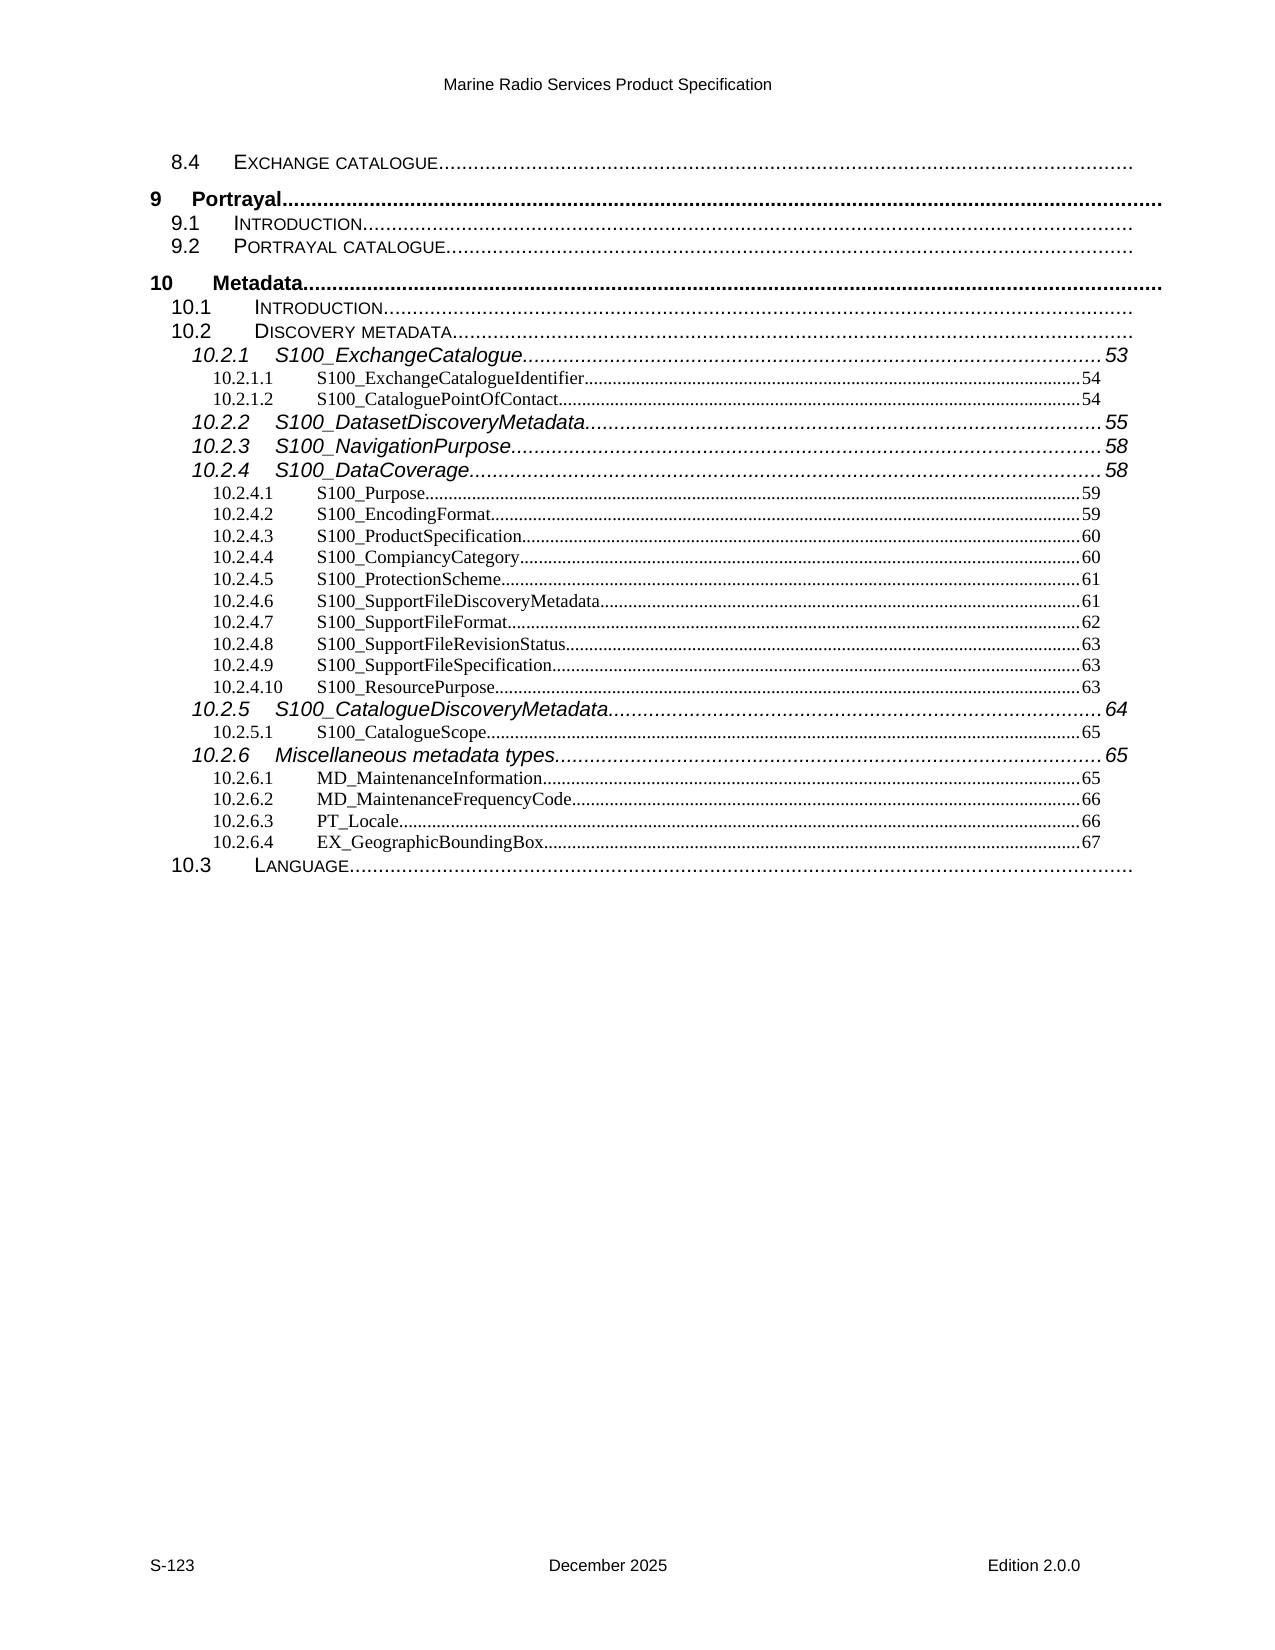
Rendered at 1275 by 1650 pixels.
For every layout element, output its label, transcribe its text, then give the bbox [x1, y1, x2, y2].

text 10.2.1.1 S100_ExchangeCatalogueIdentifier 54 [212, 367, 1125, 388]
text 9.2 Portrayal catalogue 51 [171, 234, 1125, 258]
text 10.2.4.2 S100_EncodingFormat 59 [212, 503, 1125, 525]
text 10.2.3 S100_NavigationPurpose 58 [192, 434, 1125, 458]
text 8.4 Exchange catalogue 51 [171, 150, 1125, 174]
text 10.2.6.3 PT_Locale 66 [212, 810, 1125, 831]
text 10.2.4.8 S100_SupportFileRevisionStatus 63 [212, 633, 1125, 654]
text 10.1 Introduction 51 [171, 295, 1125, 319]
text 10.2.4 S100_DataCoverage 58 [192, 458, 1125, 482]
text 10.2.1 S100_ExchangeCatalogue 53 [192, 343, 1125, 367]
text 10.2.4.1 S100_Purpose 59 [212, 482, 1125, 503]
text 10 Metadata 51 [150, 271, 1125, 295]
text 10.2 Discovery metadata 51 [171, 319, 1125, 343]
text 10.3 Language 68 [171, 853, 1125, 877]
text 10.2.4.10 S100_ResourcePurpose 63 [212, 676, 1125, 697]
text 10.2.4.5 S100_ProtectionScheme 61 [212, 568, 1125, 589]
text 9 Portrayal 51 [150, 186, 1125, 210]
text 10.2.5 S100_CatalogueDiscoveryMetadata 64 [192, 697, 1125, 721]
text 10.2.4.3 S100_ProductSpecification 60 [212, 525, 1125, 546]
text 10.2.6.2 MD_MaintenanceFrequencyCode 66 [212, 788, 1125, 810]
text 10.2.1.2 S100_CataloguePointOfContact 54 [212, 388, 1125, 410]
text 10.2.4.6 S100_SupportFileDiscoveryMetadata 61 [212, 589, 1125, 611]
text 10.2.6.1 MD_MaintenanceInformation 65 [212, 767, 1125, 788]
text 9.1 Introduction 51 [171, 210, 1125, 234]
text 10.2.6 Miscellaneous metadata types 65 [192, 743, 1125, 767]
text 10.2.2 S100_DatasetDiscoveryMetadata 55 [192, 410, 1125, 434]
text 10.2.6.4 EX_GeographicBoundingBox 67 [212, 831, 1125, 853]
text 10.2.4.4 S100_CompiancyCategory 60 [212, 546, 1125, 568]
text 10.2.5.1 S100_CatalogueScope 65 [212, 721, 1125, 743]
text 10.2.4.9 S100_SupportFileSpecification 63 [212, 654, 1125, 676]
text 10.2.4.7 S100_SupportFileFormat 62 [212, 611, 1125, 633]
